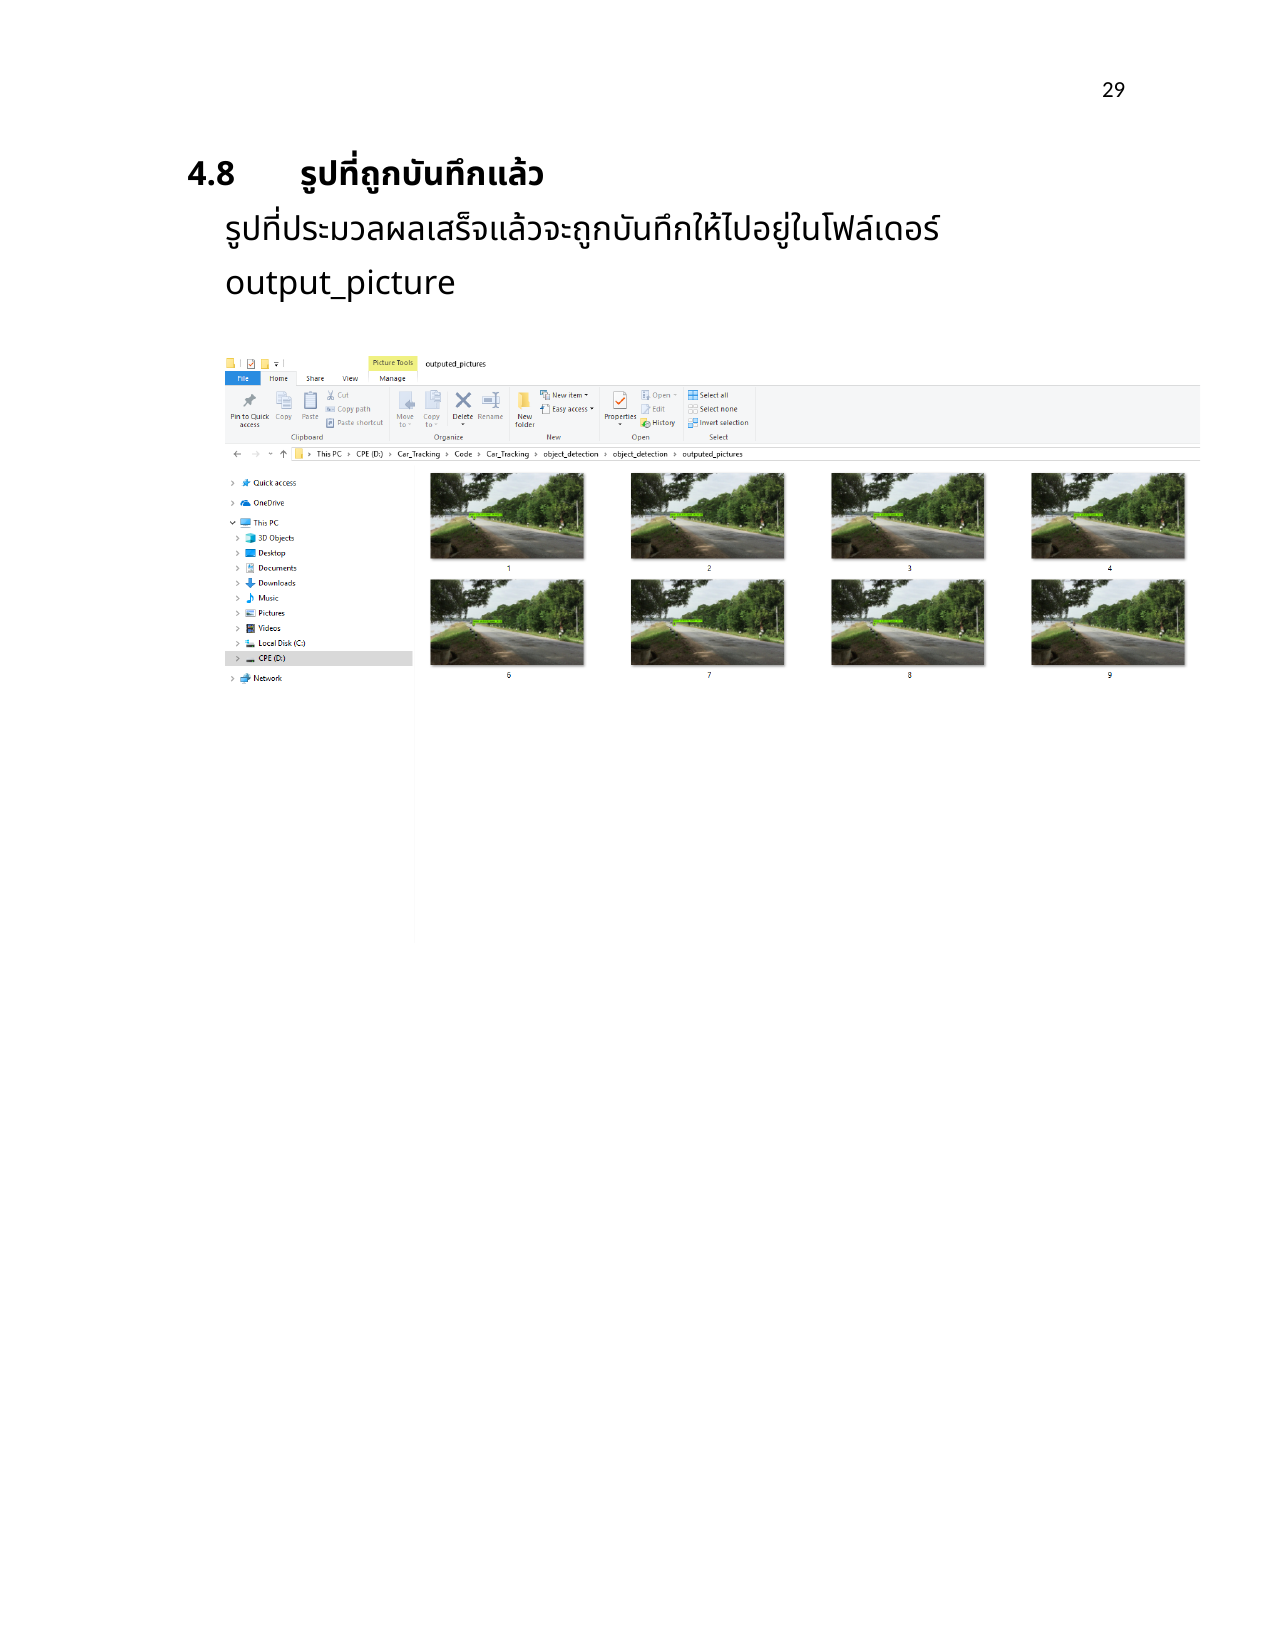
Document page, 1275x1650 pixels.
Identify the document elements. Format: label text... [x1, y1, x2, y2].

list รูปที่ถูกบันทึกแล้ว รูปที่ประมวลผลเสร็จแล้วจะถูกบันทึกให้ไปอยู่ในโฟล์เดอร์ output_picture [187, 150, 1125, 304]
picture [225, 356, 1200, 943]
